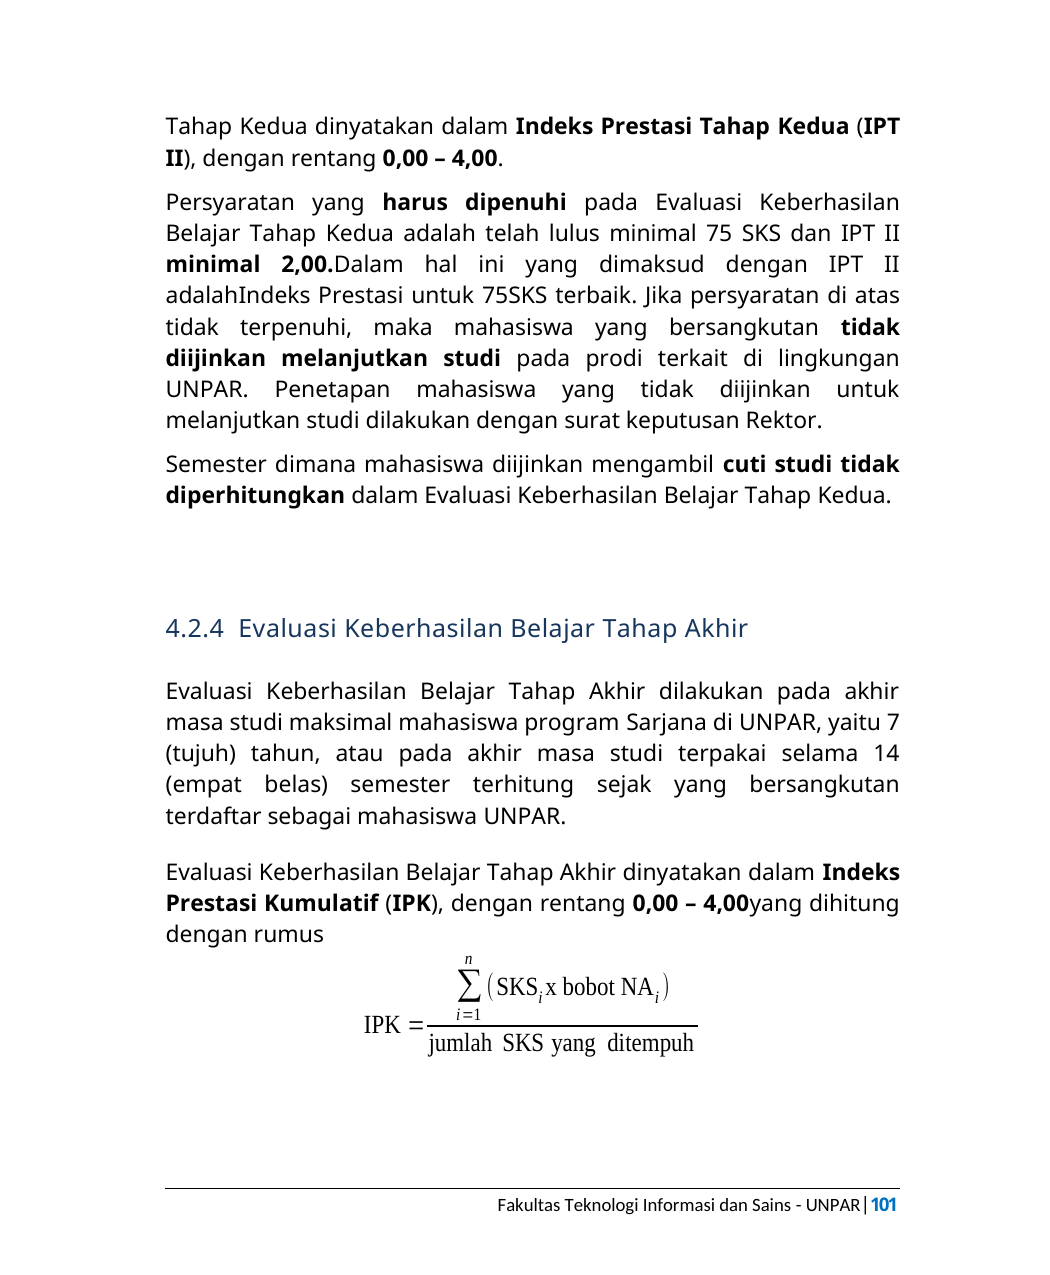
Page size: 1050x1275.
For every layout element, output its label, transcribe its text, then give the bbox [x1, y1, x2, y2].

text Semester dimana mahasiswa diijinkan mengambil cuti studi tidak diperhitungkan dalam Evaluasi Keberhasilan Belajar Tahap Kedua. [165, 448, 900, 510]
text Evaluasi Keberhasilan Belajar Tahap Akhir dinyatakan dalam Indeks Prestasi Kumulatif (IPK), dengan rentang 0,00 – 4,00yang dihitung dengan rumus [165, 856, 900, 949]
text 4.2.4 Evaluasi Keberhasilan Belajar Tahap Akhir [165, 610, 900, 644]
text Persyaratan yang harus dipenuhi pada Evaluasi Keberhasilan Belajar Tahap Kedua adalah telah lulus minimal 75 SKS dan IPT II minimal 2,00.Dalam hal ini yang dimaksud dengan IPT II adalahIndeks Prestasi untuk 75SKS terbaik. Jika persyaratan di atas tidak terpenuhi, maka mahasiswa yang bersangkutan tidak diijinkan melanjutkan studi pada prodi terkait di lingkungan UNPAR. Penetapan mahasiswa yang tidak diijinkan untuk melanjutkan studi dilakukan dengan surat keputusan Rektor. [165, 185, 900, 435]
text Evaluasi Keberhasilan Belajar Tahap Akhir dilakukan pada akhir masa studi maksimal mahasiswa program Sarjana di UNPAR, yaitu 7 (tujuh) tahun, atau pada akhir masa studi terpakai selama 14 (empat belas) semester terhitung sejak yang bersangkutan terdaftar sebagai mahasiswa UNPAR. [165, 674, 900, 831]
